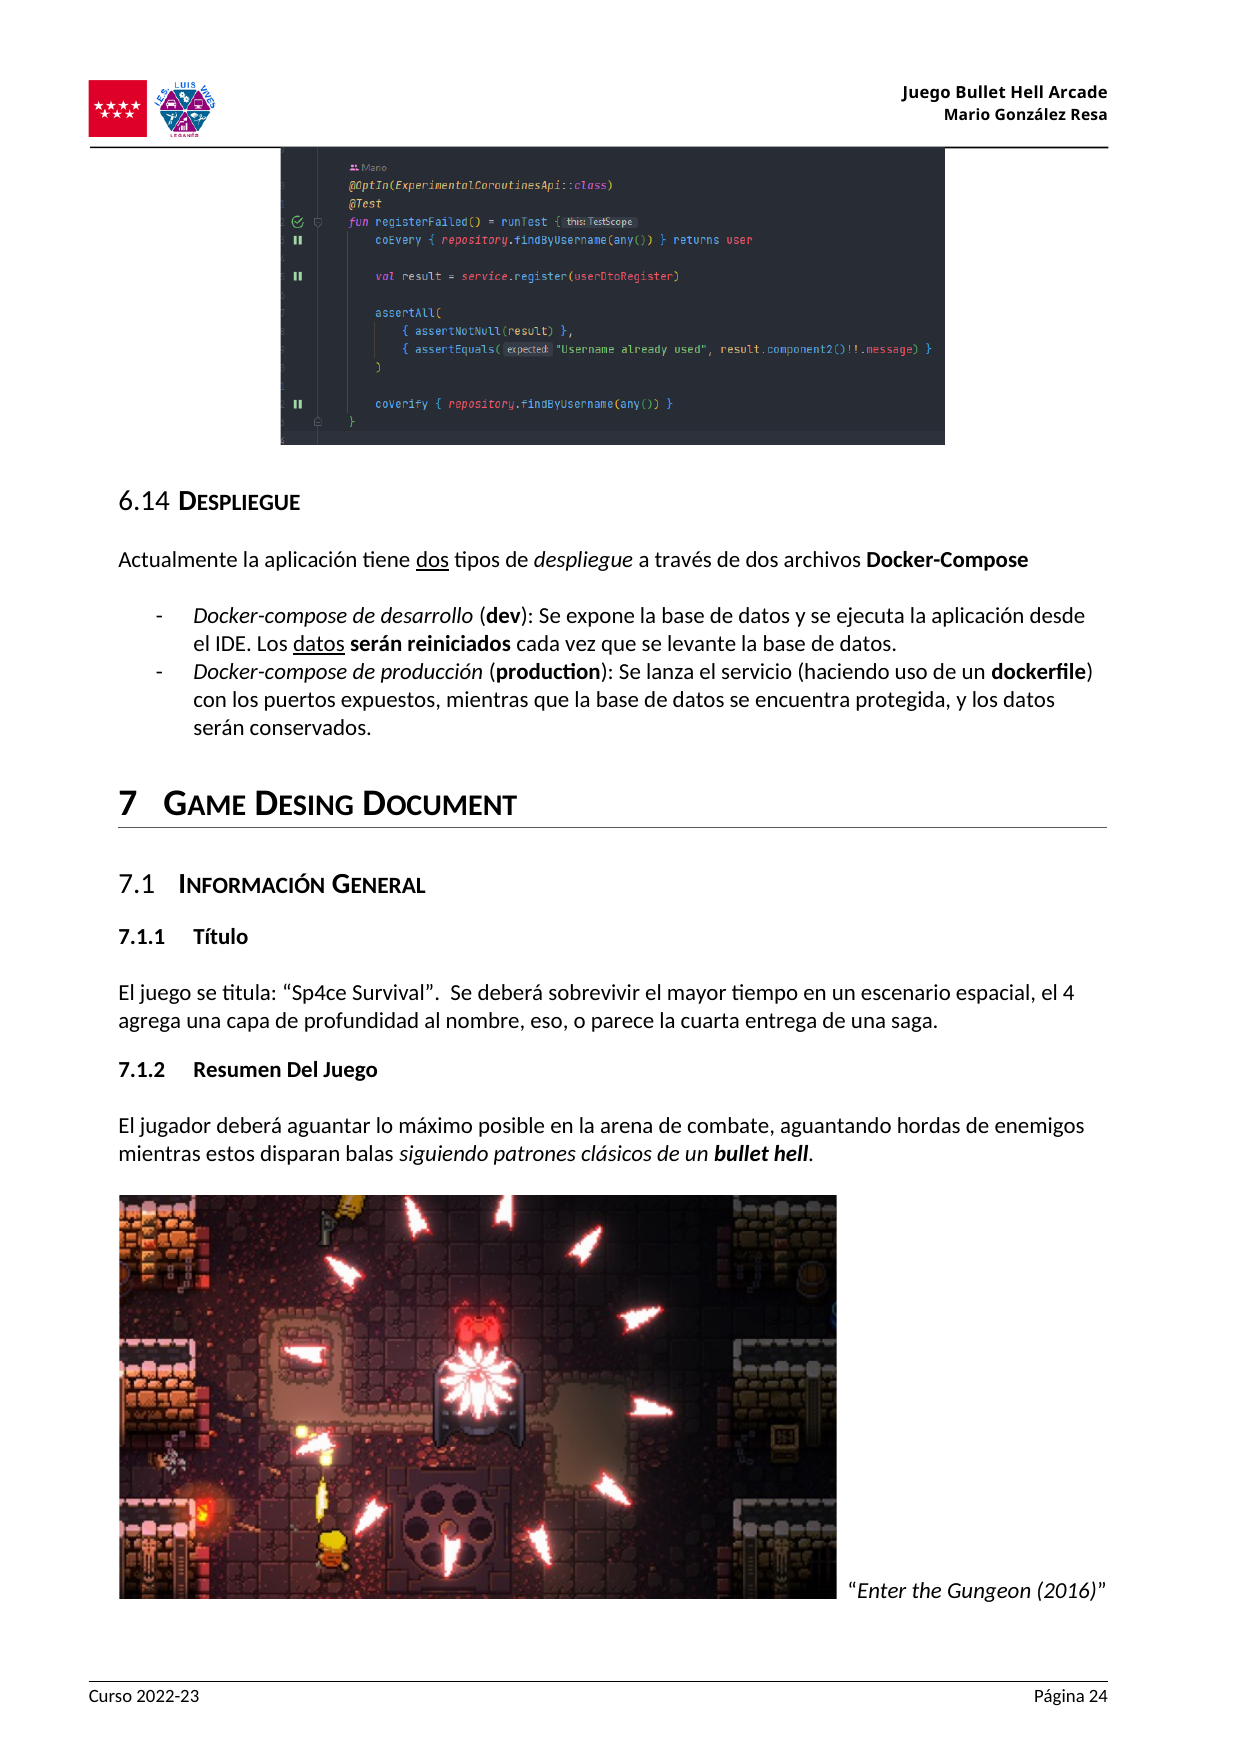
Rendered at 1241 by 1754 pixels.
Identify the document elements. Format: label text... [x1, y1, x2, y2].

subtitle Información General [118, 865, 1107, 901]
subtitle Despliegue [118, 482, 1107, 517]
text El jugador deberá aguantar lo máximo posible en la arena de combate, aguantando hordas de enemigos mientras estos disparan balas siguiendo patrones clásicos de un bullet hell. [118, 1111, 1107, 1167]
picture [119, 1195, 837, 1599]
list Docker-compose de desarrollo (dev): Se expone la base de datos y se ejecuta la aplicación desde el IDE. Los datos serán reiniciados cada vez que se levante la base de datos. [156, 601, 1107, 657]
list Docker-compose de producción (production): Se lanza el servicio (haciendo uso de un dockerfile) con los puertos expuestos, mientras que la base de datos se encuentra protegida, y los datos serán conservados. [156, 657, 1107, 741]
picture [280, 147, 945, 445]
text El juego se titula: “Sp4ce Survival”. Se deberá sobrevivir el mayor tiempo en un escenario espacial, el 4 agrega una capa de profundidad al nombre, eso, o parece la cuarta entrega de una saga. [118, 978, 1107, 1034]
picture [87, 80, 215, 136]
subtitle Resumen Del Juego [118, 1055, 1107, 1083]
subtitle Game Desing Document [118, 779, 1107, 827]
subtitle Título [118, 922, 1107, 950]
text Actualmente la aplicación tiene dos tipos de despliegue a través de dos archivos Docker-Compose [118, 545, 1107, 573]
